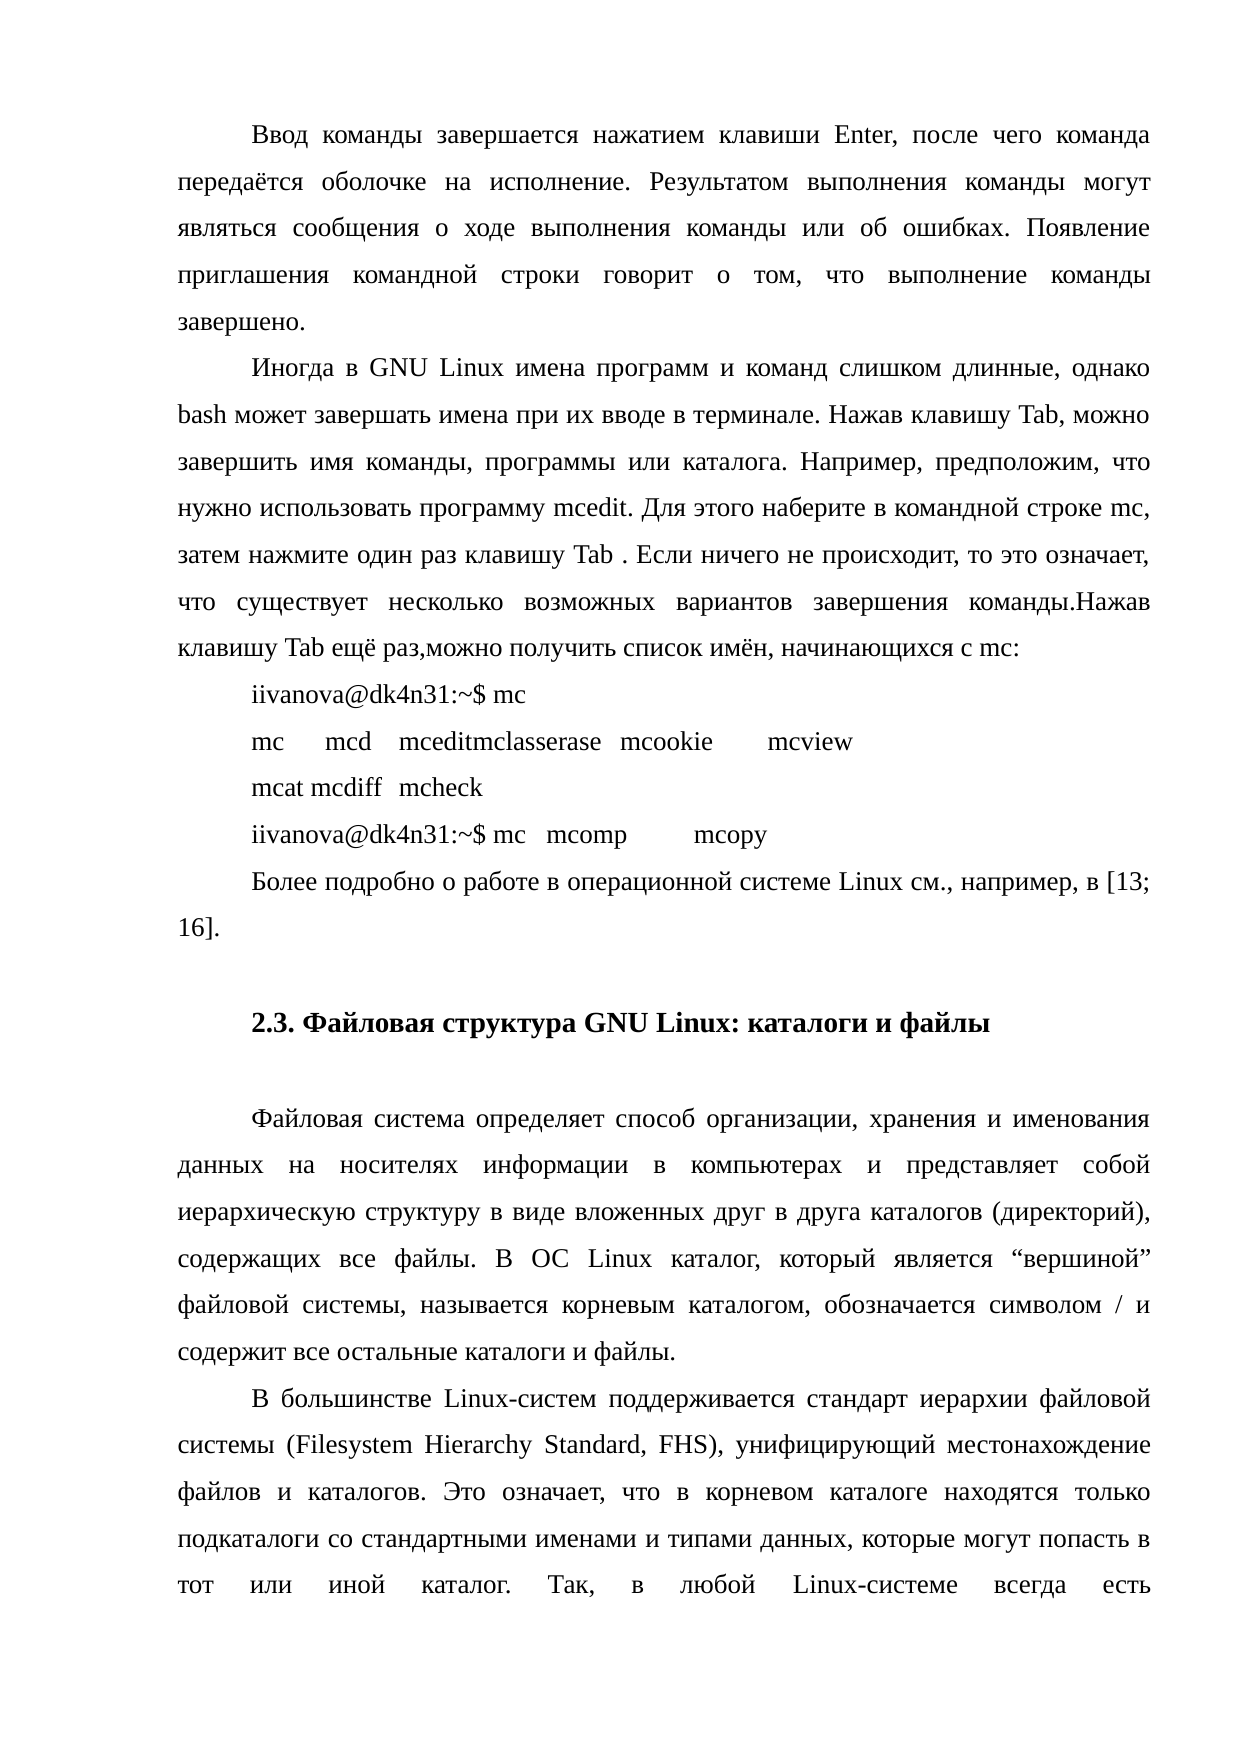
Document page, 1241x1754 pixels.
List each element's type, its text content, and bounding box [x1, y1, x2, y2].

text iivanova@dk4n31:~$ mc [177, 678, 1152, 709]
text Более подробно о работе в операционной системе Linux см., например, в [13; 16]. [177, 865, 1152, 943]
subtitle 2.3. Файловая структура GNU Linux: каталоги и файлы [177, 1005, 1152, 1038]
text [177, 1382, 1152, 1599]
text mc mcd mcedit mclasserase mcookie mcview [177, 725, 1152, 756]
text Ввод команды завершается нажатием клавиши Enter, после чего команда передаётся оболочке на исполнение. Результатом выполнения команды могут являться сообщения о ходе выполнения команды или об ошибках. Появление приглашения командной строки говорит о том, что выполнение команды завершено. [177, 118, 1152, 336]
text Иногда в GNU Linux имена программ и команд слишком длинные, однако bash может завершать имена при их вводе в терминале. Нажав клавишу Tab, можно завершить имя команды, программы или каталога. Например, предположим, что нужно использовать программу mcedit. Для этого наберите в командной строке mc, затем нажмите один раз клавишу Tab . Если ничего не происходит, то это означает, что существует несколько возможных вариантов завершения команды.Нажав клавишу Tab ещё раз,можно получить список имён, начинающихся с mc: [177, 351, 1152, 663]
text iivanova@dk4n31:~$ mc mcomp mcopy [177, 818, 1152, 849]
text mcat mcdiff mcheck [177, 771, 1152, 803]
text Файловая система определяет способ организации, хранения и именования данных на носителях информации в компьютерах и представляет собой иерархическую структуру в виде вложенных друг в друга каталогов (директорий), содержащих все файлы. В ОС Linux каталог, который является “вершиной” файловой системы, называется корневым каталогом, обозначается символом / и содержит все остальные каталоги и файлы. [177, 1102, 1152, 1366]
